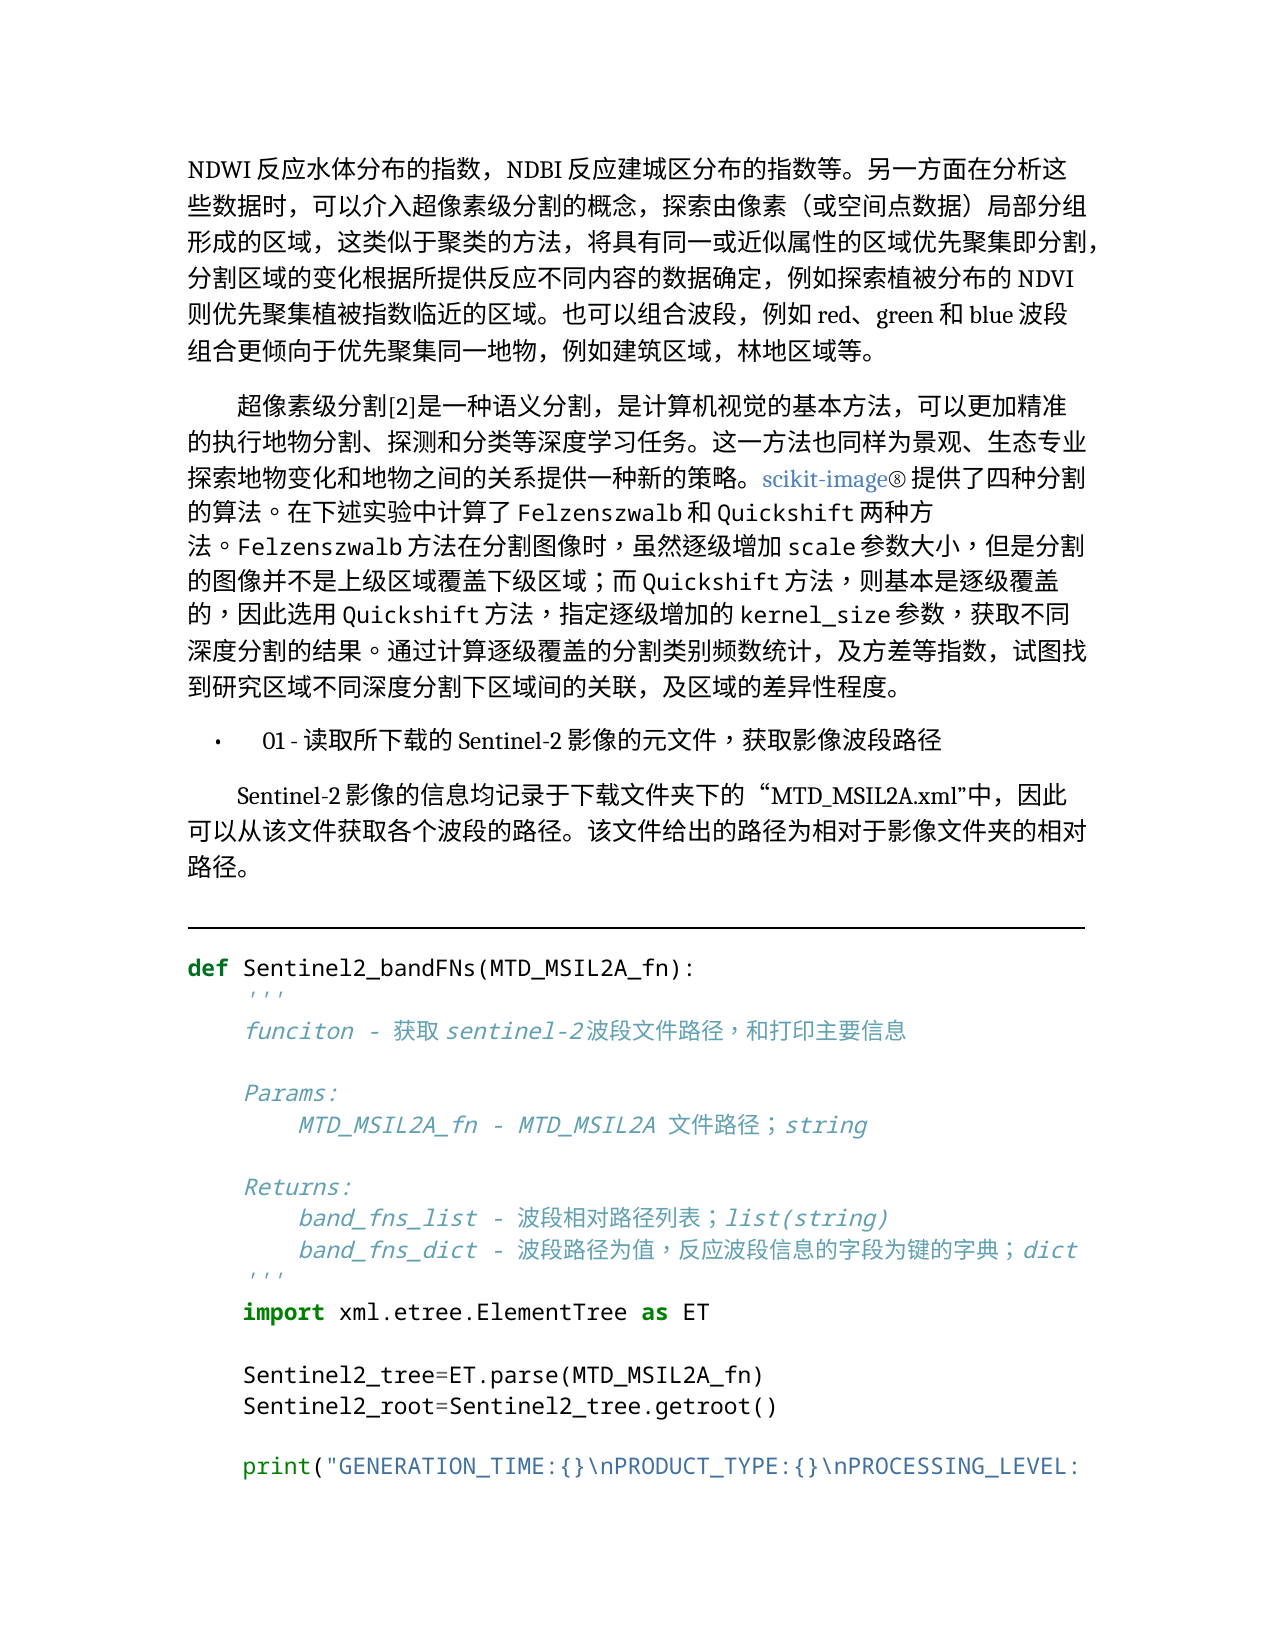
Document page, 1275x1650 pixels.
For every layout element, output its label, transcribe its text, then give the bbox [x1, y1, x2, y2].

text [187, 952, 1087, 1481]
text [187, 150, 1087, 367]
text 超像素级分割[2]是一种语义分割，是计算机视觉的基本方法，可以更加精准的执行地物分割、探测和分类等深度学习任务。这一方法也同样为景观、生态专业探索地物变化和地物之间的关系提供一种新的策略。scikit-image⑧提供了四种分割的算法。在下述实验中计算了Felzenszwalb和Quickshift两种方法。Felzenszwalb方法在分割图像时，虽然逐级增加scale参数大小，但是分割的图像并不是上级区域覆盖下级区域；而Quickshift方法，则基本是逐级覆盖的，因此选用Quickshift方法，指定逐级增加的kernel_size参数，获取不同深度分割的结果。通过计算逐级覆盖的分割类别频数统计，及方差等指数，试图找到研究区域不同深度分割下区域间的关联，及区域的差异性程度。 [187, 386, 1087, 704]
text Sentinel-2影像的信息均记录于下载文件夹下的“MTD_MSIL2A.xml”中，因此可以从该文件获取各个波段的路径。该文件给出的路径为相对于影像文件夹的相对路径。 [187, 775, 1087, 884]
list 01 - 读取所下载的Sentinel-2影像的元文件，获取影像波段路径 [212, 722, 1087, 757]
